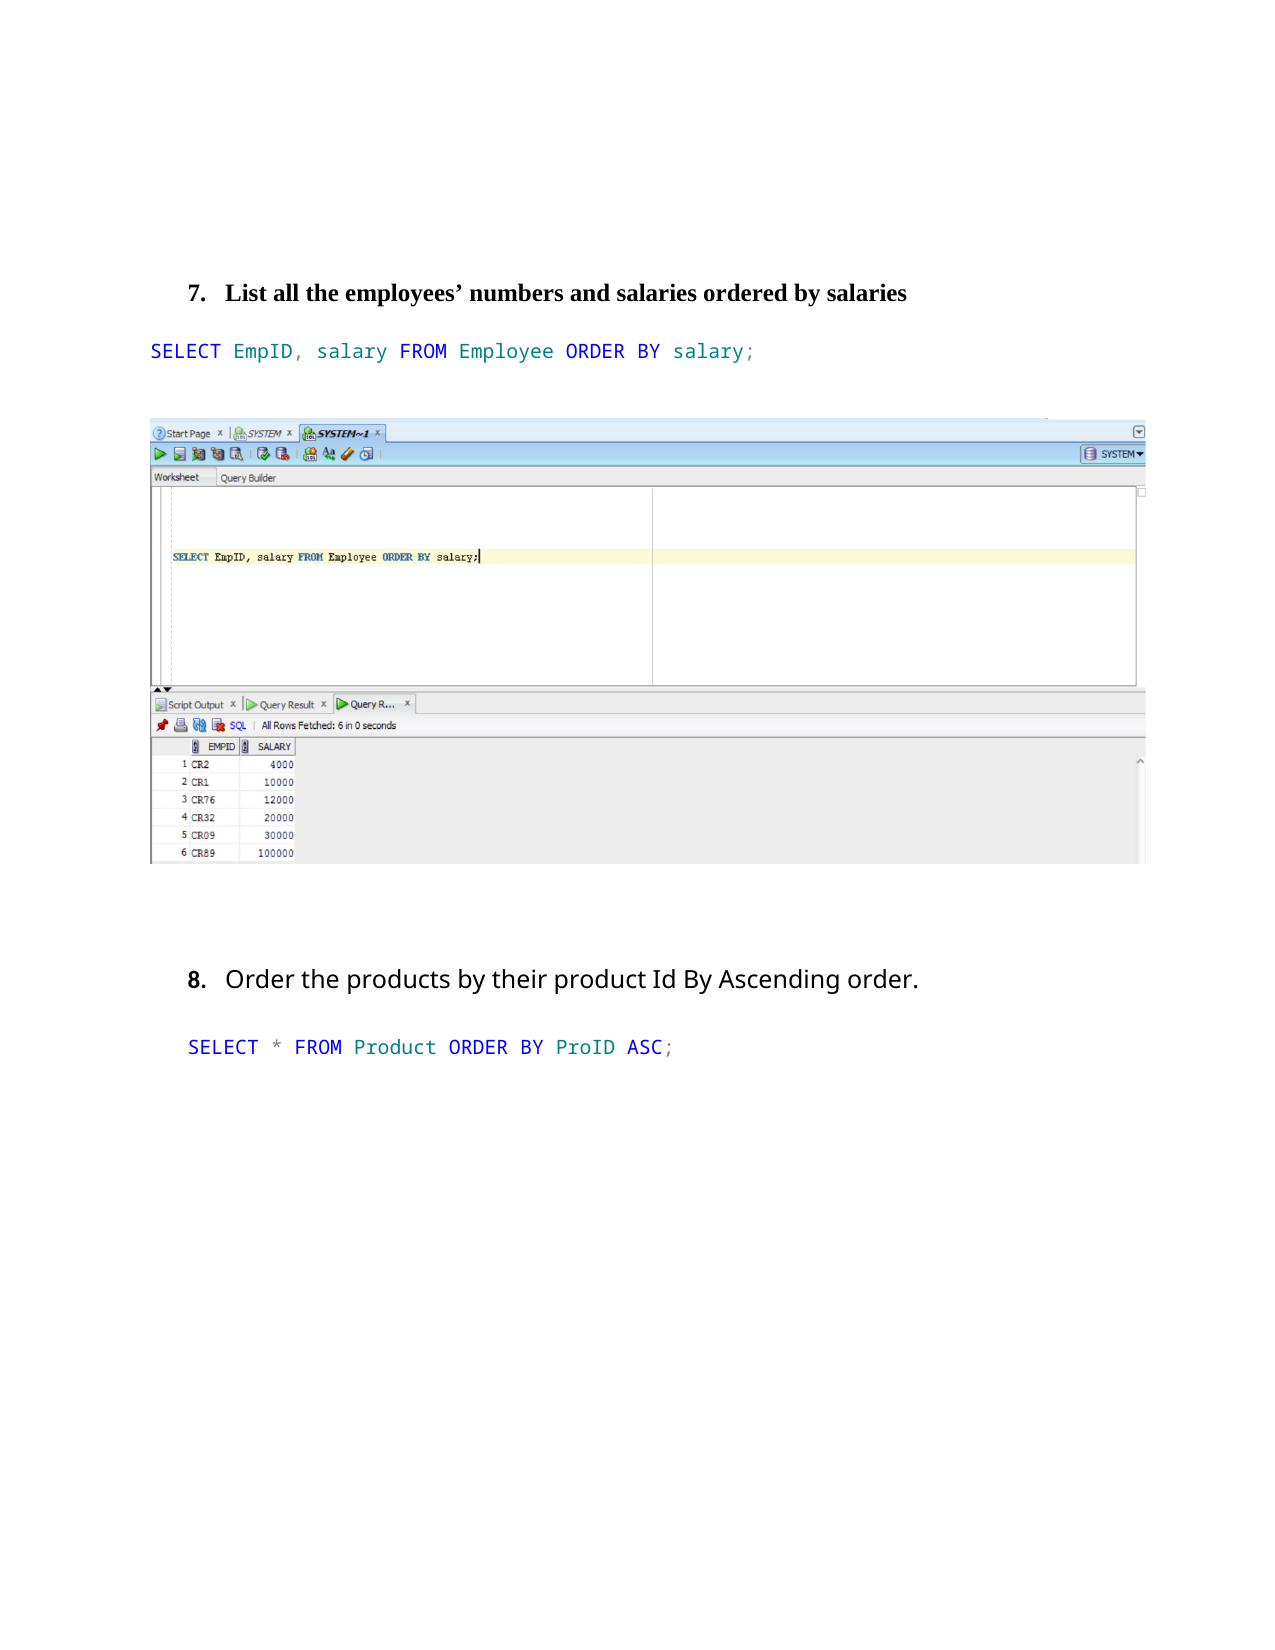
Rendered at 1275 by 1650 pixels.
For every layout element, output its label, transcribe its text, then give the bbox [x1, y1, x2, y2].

picture [150, 418, 1146, 864]
list List all the employees’ numbers and salaries ordered by salaries [187, 278, 1125, 307]
text SELECT * FROM Product ORDER BY ProID ASC; [187, 1033, 1125, 1061]
list Order the products by their product Id By Ascending order. [187, 962, 1125, 996]
text SELECT EmpID, salary FROM Employee ORDER BY salary; [150, 338, 1125, 365]
